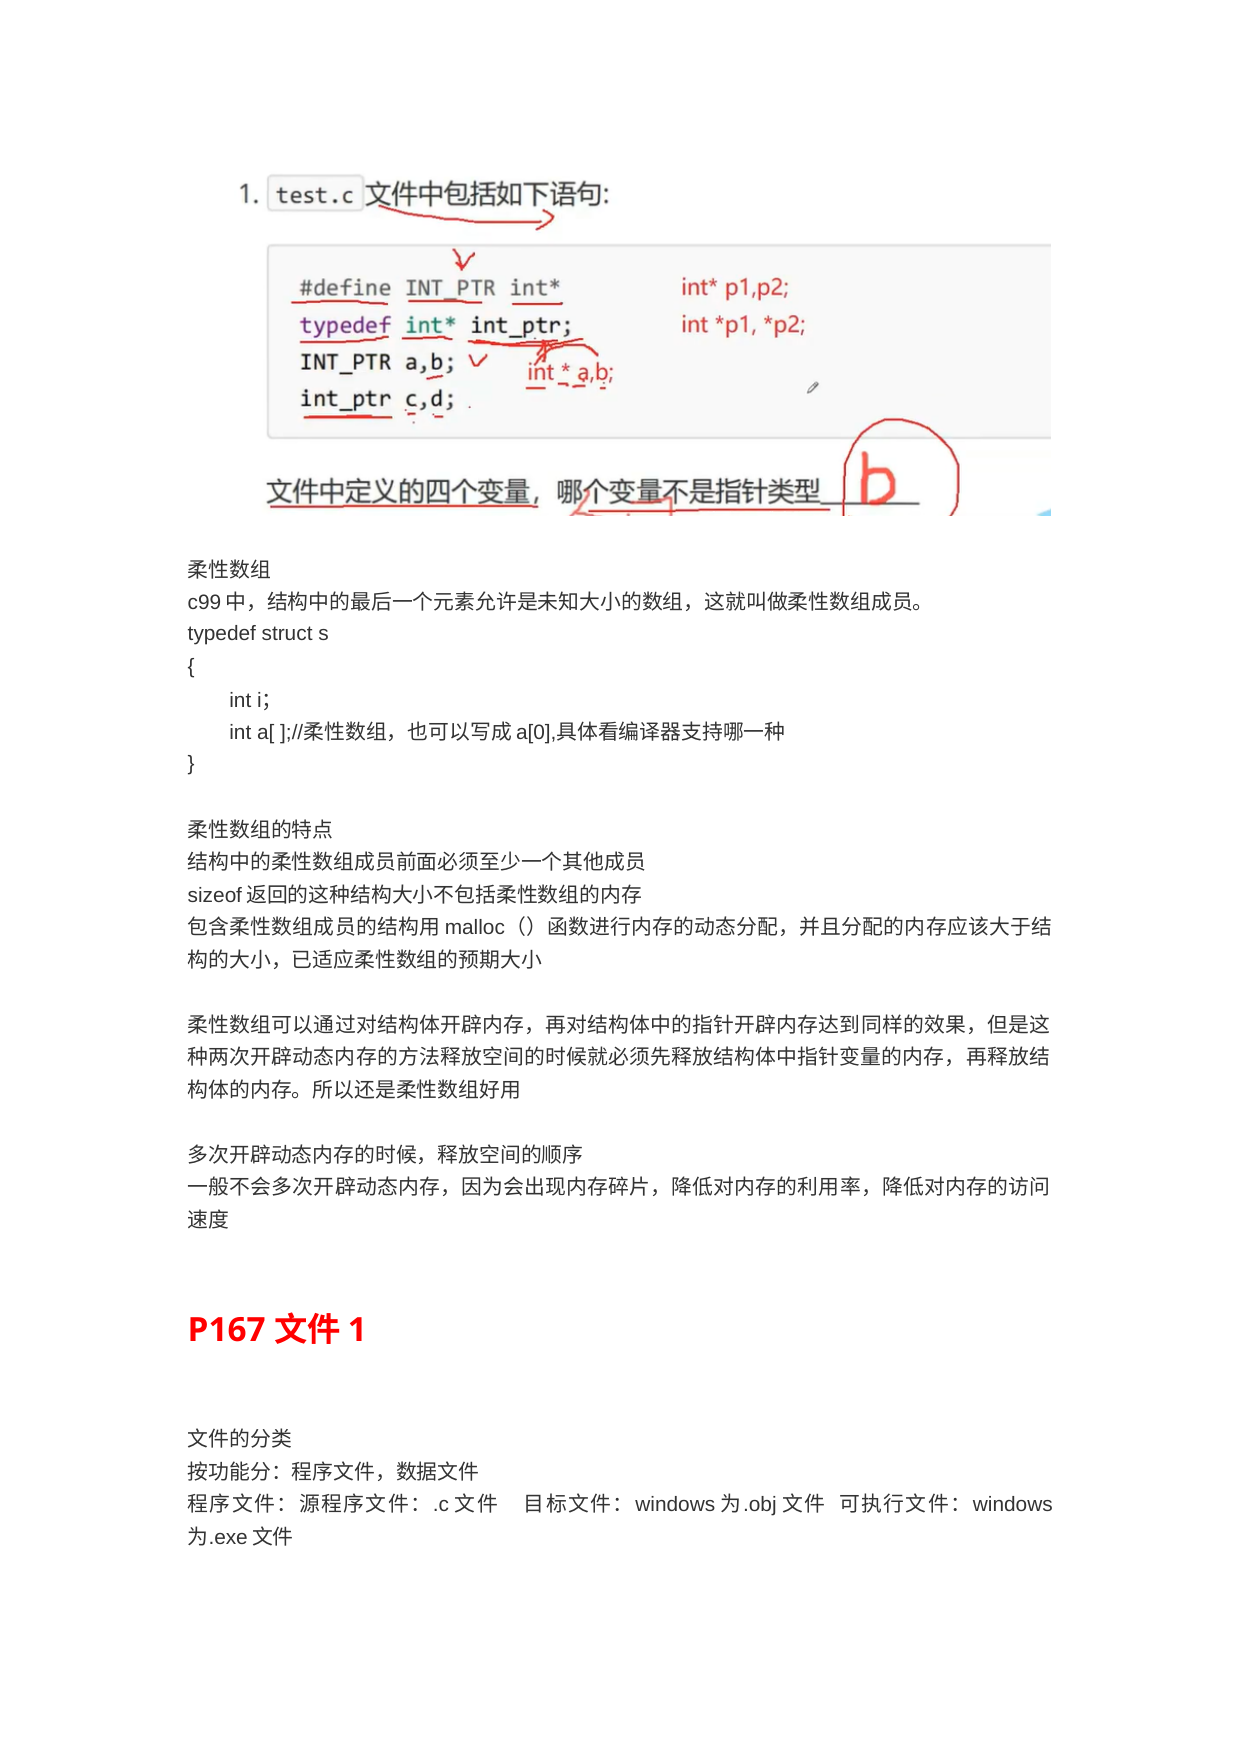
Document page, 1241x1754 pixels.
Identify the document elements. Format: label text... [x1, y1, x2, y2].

text 柔性数组可以通过对结构体开辟内存，再对结构体中的指针开辟内存达到同样的效果，但是这种两次开辟动态内存的方法释放空间的时候就必须先释放结构体中指针变量的内存，再释放结构体的内存。所以还是柔性数组好用 [187, 1007, 1053, 1104]
text int i； [187, 682, 1053, 714]
text { [187, 649, 1053, 682]
text 一般不会多次开辟动态内存，因为会出现内存碎片，降低对内存的利用率，降低对内存的访问速度 [187, 1169, 1053, 1234]
text 多次开辟动态内存的时候，释放空间的顺序 [187, 1137, 1053, 1169]
text sizeof返回的这种结构大小不包括柔性数组的内存 [187, 877, 1053, 909]
picture [187, 162, 1051, 516]
text c99中，结构中的最后一个元素允许是未知大小的数组，这就叫做柔性数组成员。 [187, 584, 1053, 617]
text } [187, 747, 1053, 779]
subtitle P167 文件1 [187, 1294, 1053, 1359]
text 按功能分：程序文件，数据文件 [187, 1454, 1053, 1486]
text 柔性数组的特点 [187, 812, 1053, 844]
text 柔性数组 [187, 552, 1053, 584]
text 程序文件：源程序文件：.c文件 目标文件：windows为.obj文件 可执行文件：windows为.exe文件 [187, 1486, 1053, 1551]
text int a[ ];//柔性数组，也可以写成a[0],具体看编译器支持哪一种 [187, 714, 1053, 747]
text typedef struct s [187, 617, 1053, 649]
text 结构中的柔性数组成员前面必须至少一个其他成员 [187, 844, 1053, 877]
text 文件的分类 [187, 1421, 1053, 1454]
text 包含柔性数组成员的结构用malloc（）函数进行内存的动态分配，并且分配的内存应该大于结构的大小，已适应柔性数组的预期大小 [187, 909, 1053, 974]
